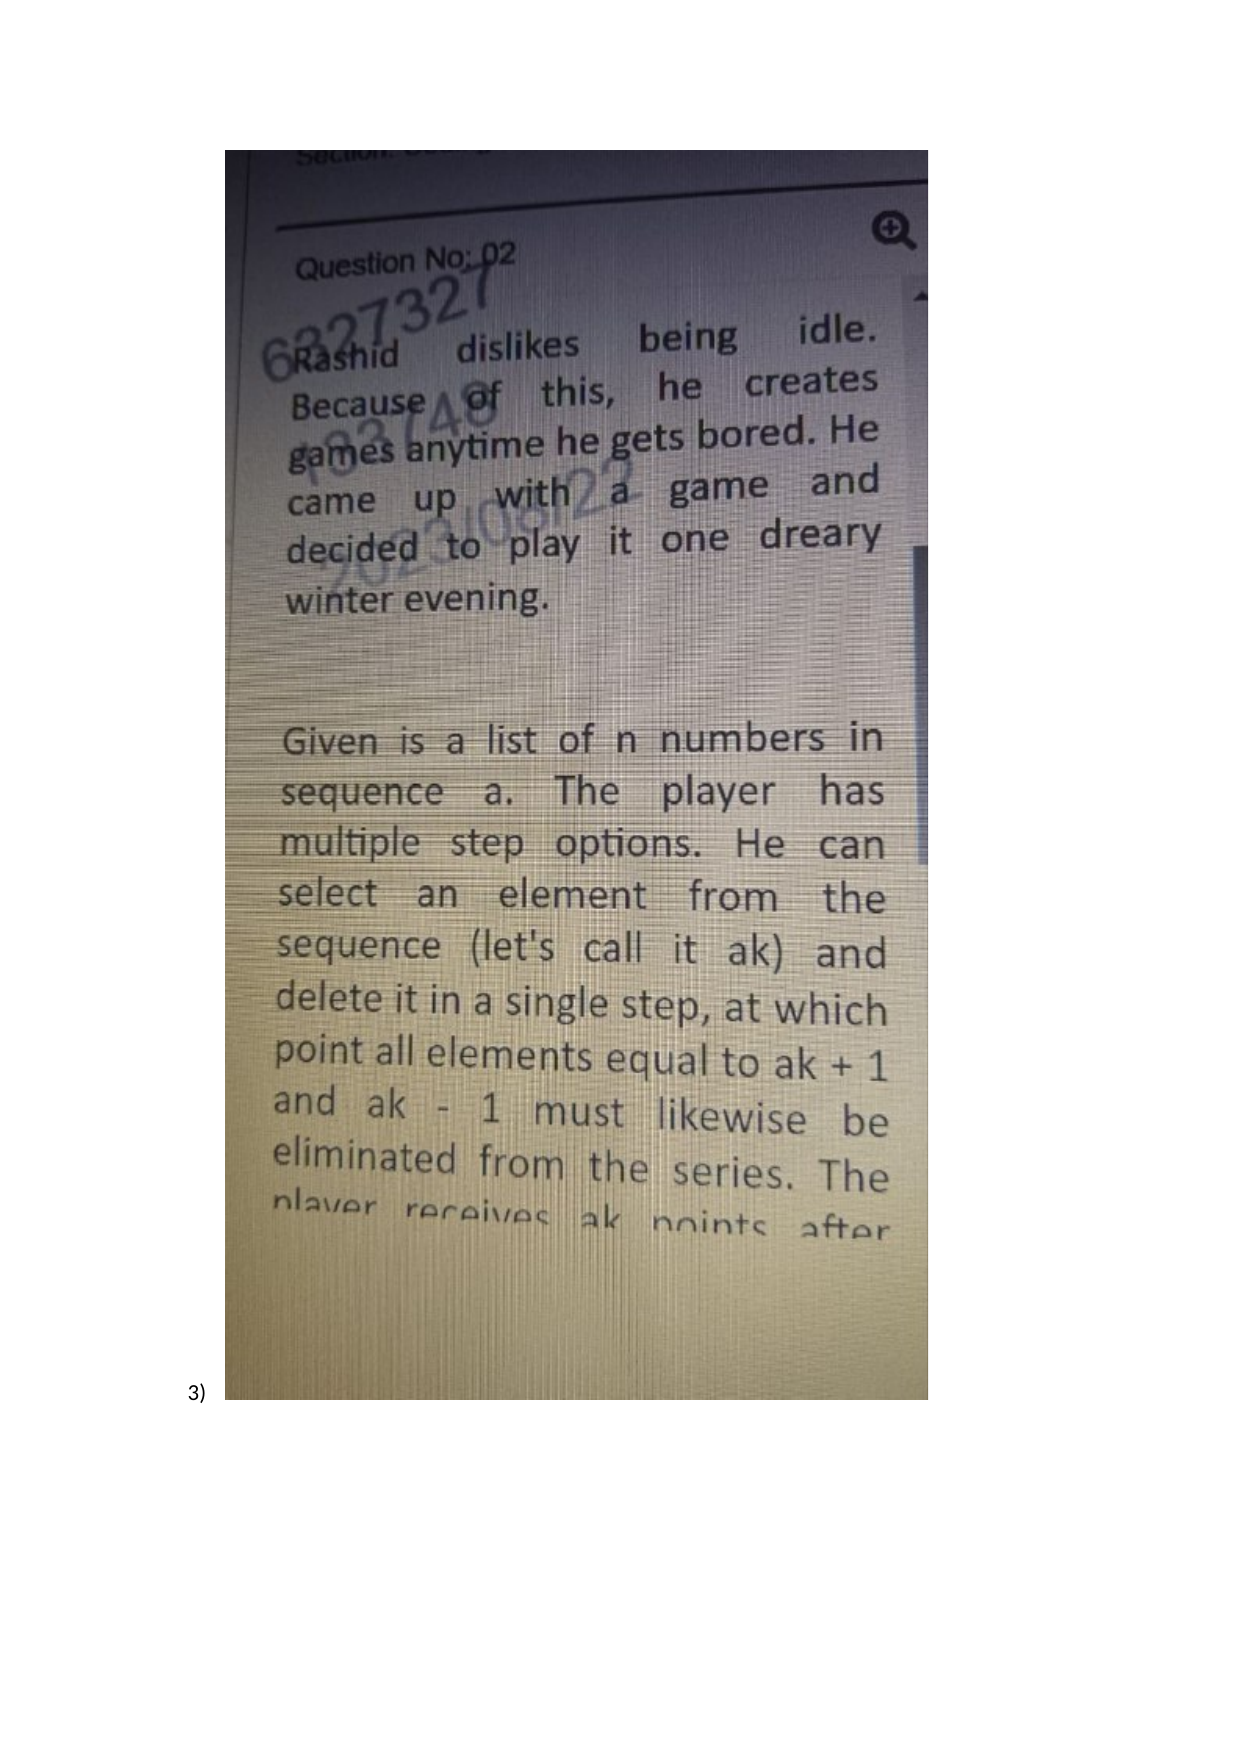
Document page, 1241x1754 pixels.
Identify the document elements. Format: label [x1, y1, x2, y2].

picture [225, 150, 929, 1400]
